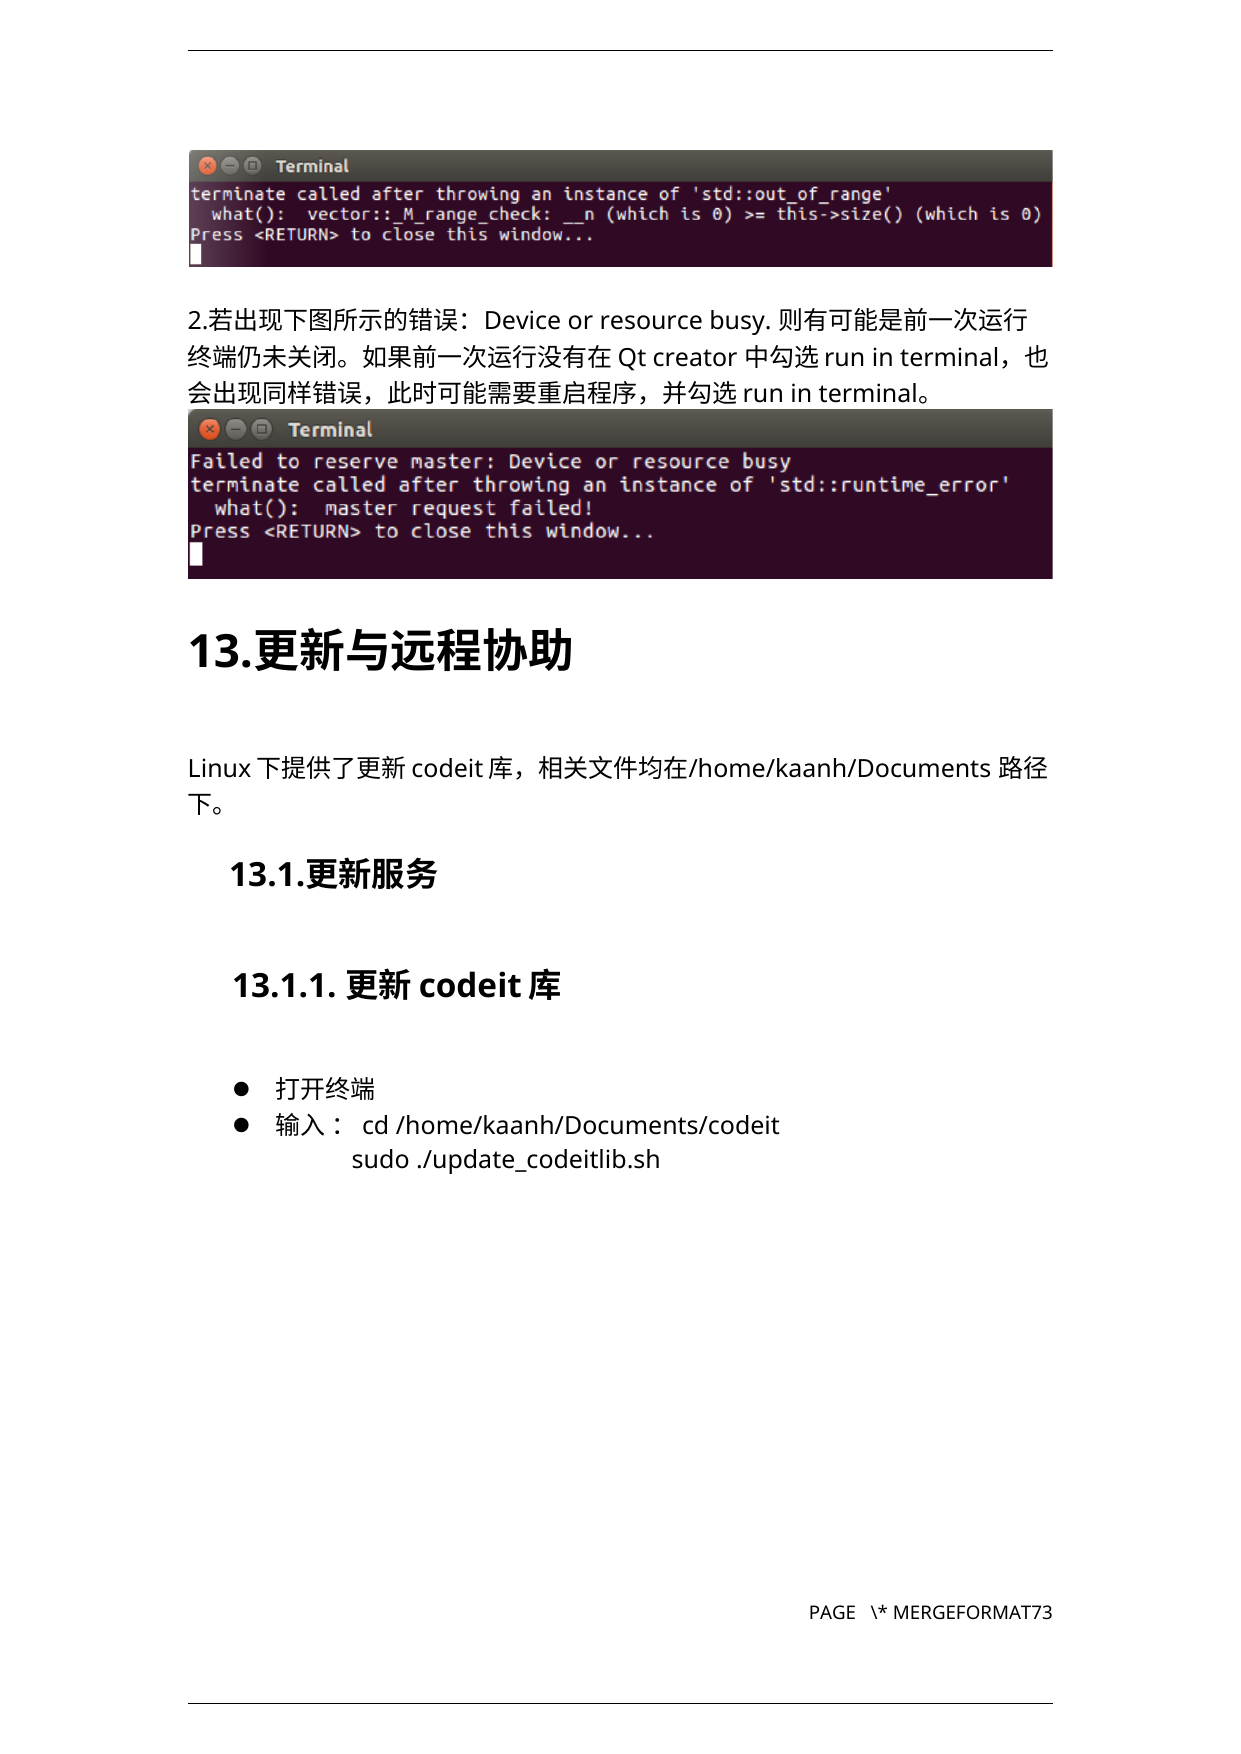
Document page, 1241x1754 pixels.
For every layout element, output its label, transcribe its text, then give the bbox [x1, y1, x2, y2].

list sudo ./update_codeitlib.sh [276, 1142, 1053, 1176]
text 2.若出现下图所示的错误：Device or resource busy. 则有可能是前一次运行终端仍未关闭。如果前一次运行没有在Qt creator 中勾选run in terminal，也会出现同样错误，此时可能需要重启程序，并勾选run in terminal。 [187, 301, 1053, 409]
subtitle 更新服务 [229, 848, 1053, 896]
subtitle 更新codeit库 [232, 959, 1053, 1007]
picture [187, 150, 1053, 267]
picture [187, 409, 1053, 579]
list 打开终端 [232, 1069, 1053, 1106]
list 输入 ： cd /home/kaanh/Documents/codeit [232, 1106, 1053, 1142]
text Linux下提供了更新codeit库，相关文件均在/home/kaanh/Documents 路径下。 [187, 748, 1053, 821]
subtitle 更新与远程协助 [187, 614, 1053, 681]
